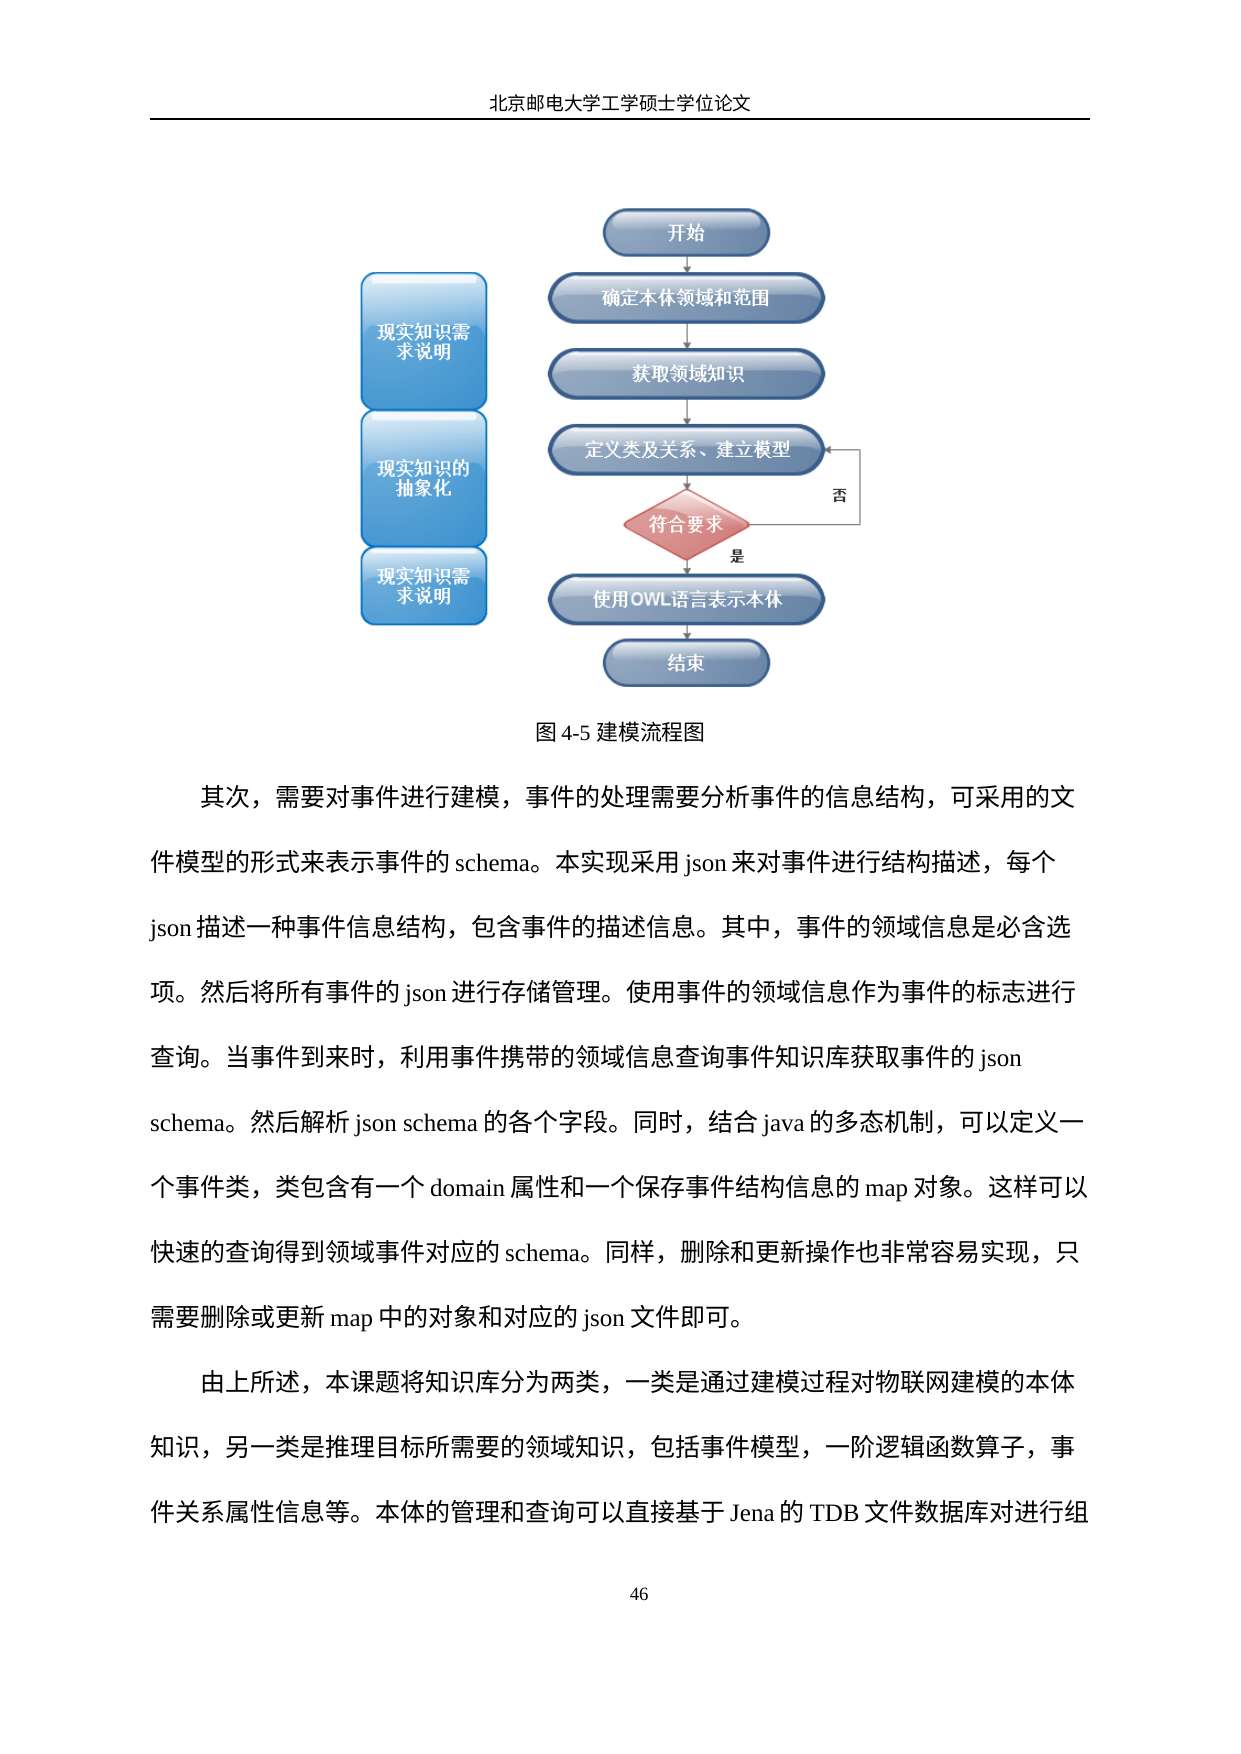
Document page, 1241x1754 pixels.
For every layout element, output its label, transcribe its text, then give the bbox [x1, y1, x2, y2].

text 其次，需要对事件进行建模，事件的处理需要分析事件的信息结构，可采用的文件模型的形式来表示事件的schema。本实现采用json来对事件进行结构描述，每个json描述一种事件信息结构，包含事件的描述信息。其中，事件的领域信息是必含选项。然后将所有事件的json进行存储管理。使用事件的领域信息作为事件的标志进行查询。当事件到来时，利用事件携带的领域信息查询事件知识库获取事件的json schema。然后解析json schema的各个字段。同时，结合java的多态机制，可以定义一个事件类，类包含有一个domain属性和一个保存事件结构信息的map对象。这样可以快速的查询得到领域事件对应的schema。同样，删除和更新操作也非常容易实现，只需要删除或更新map中的对象和对应的json文件即可。 [150, 763, 1090, 1348]
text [150, 1348, 1090, 1543]
text 图4-5 建模流程图 [150, 714, 1090, 747]
picture [342, 194, 898, 698]
